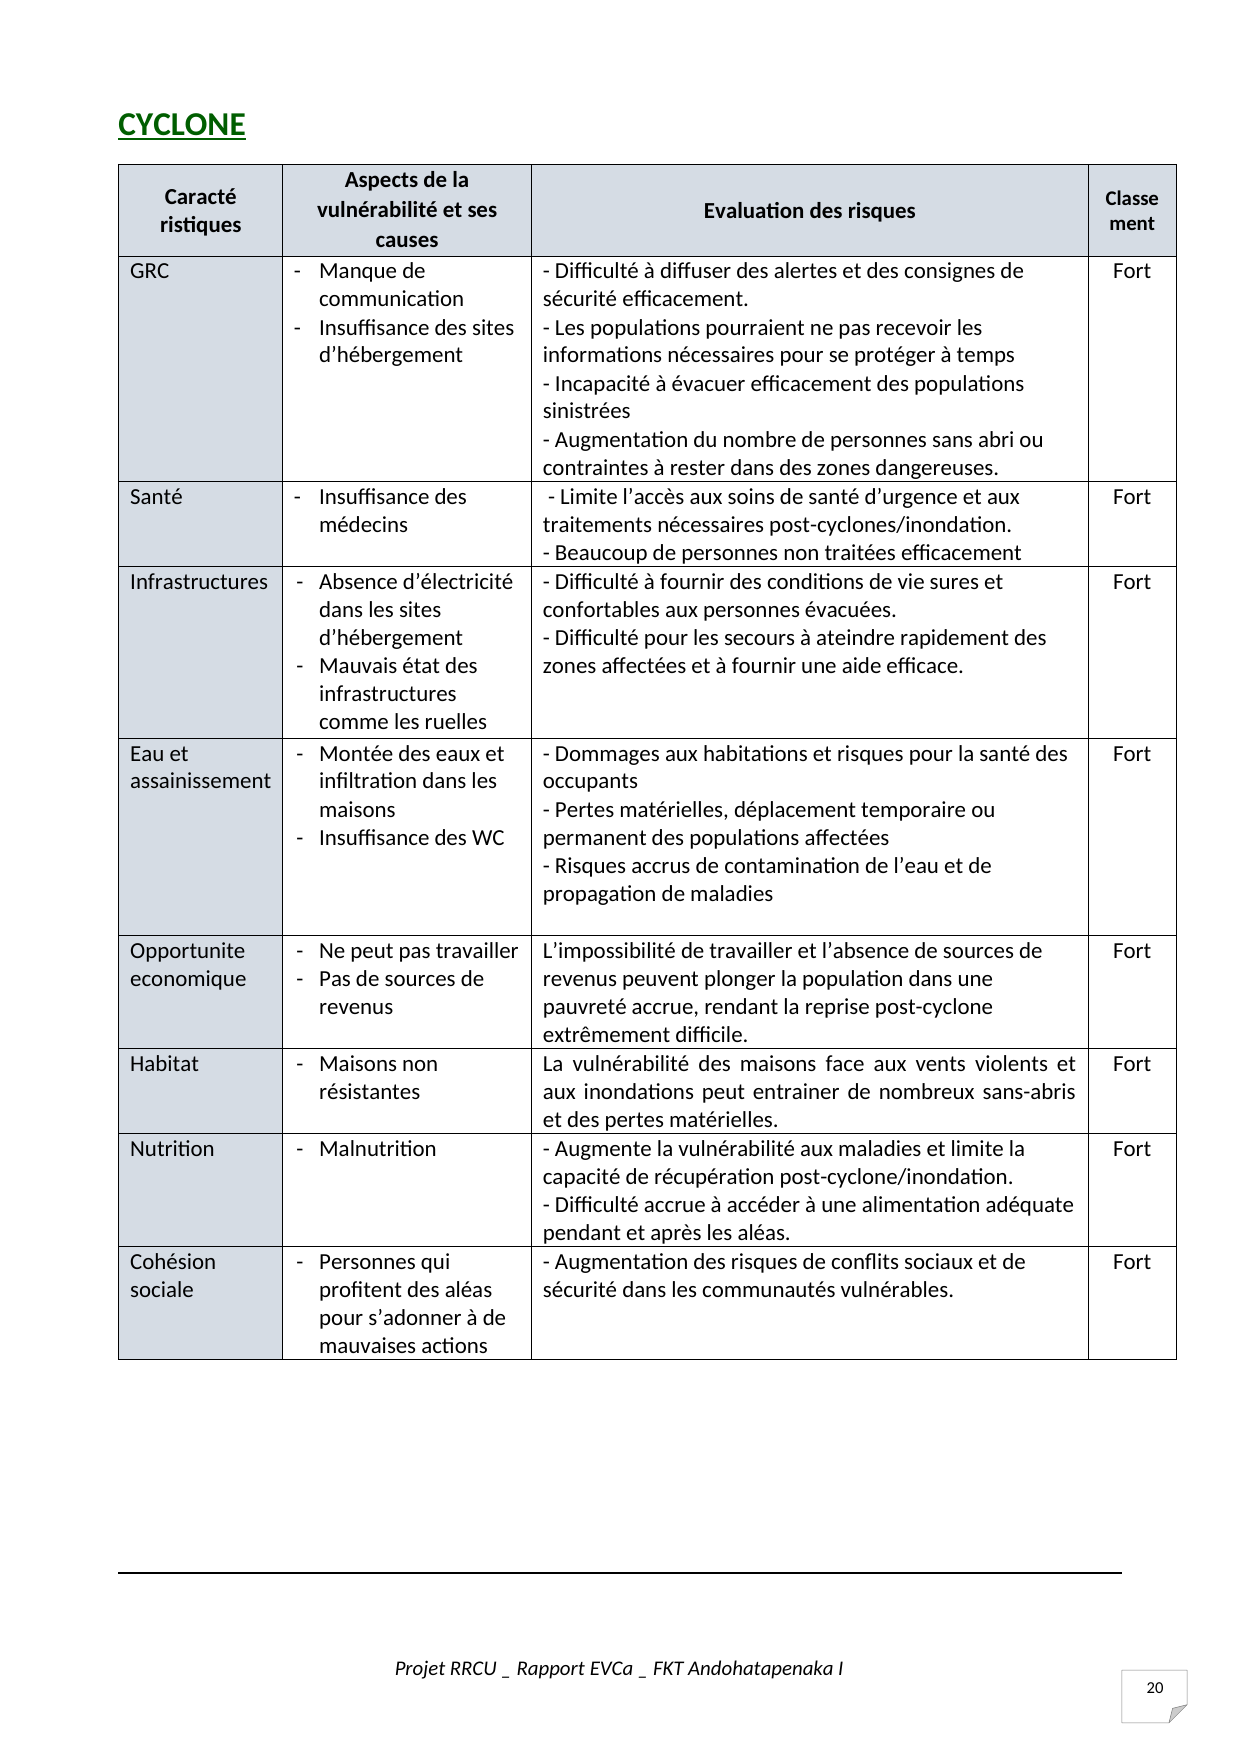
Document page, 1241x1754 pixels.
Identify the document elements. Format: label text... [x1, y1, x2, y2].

table_cell Cohésion sociale [119, 1247, 282, 1359]
table_cell - Augmente la vulnérabilité aux maladies et limite la capacité de récupération post-cyclone/inondation. - Difficulté accrue à accéder à une alimentation adéquate pendant et après les aléas. [532, 1134, 1088, 1246]
table_cell Fort [1089, 1247, 1176, 1359]
table_cell Habitat [119, 1049, 282, 1133]
table_header Caracté ristiques [119, 165, 282, 256]
table_header Aspects de la vulnérabilité et ses causes [283, 165, 531, 256]
table_cell Personnes qui profitent des aléas pour s’adonner à de mauvaises actions [283, 1247, 531, 1359]
table_cell Infrastructures [119, 567, 282, 738]
text CYCLONE [118, 103, 1122, 144]
table_cell Santé [119, 482, 282, 566]
table_cell Absence d’électricité dans les sites d’hébergement Mauvais état des infrastructures comme les ruelles [283, 567, 531, 738]
table_header Classe ment [1089, 165, 1176, 256]
table_cell - Augmentation des risques de conflits sociaux et de sécurité dans les communautés vulnérables. [532, 1247, 1088, 1359]
table_cell - Limite l’accès aux soins de santé d’urgence et aux traitements nécessaires post-cyclones/inondation. - Beaucoup de personnes non traitées efficacement [532, 482, 1088, 566]
table_cell - Difficulté à fournir des conditions de vie sures et confortables aux personnes évacuées. - Difficulté pour les secours à ateindre rapidement des zones affectées et à fournir une aide efficace. [532, 567, 1088, 738]
table_cell Fort [1089, 567, 1176, 738]
table_cell Insuffisance des médecins [283, 482, 531, 566]
table_cell - Dommages aux habitations et risques pour la santé des occupants - Pertes matérielles, déplacement temporaire ou permanent des populations affectées - Risques accrus de contamination de l’eau et de propagation de maladies [532, 739, 1088, 935]
table_cell Opportunite economique [119, 936, 282, 1048]
table_cell Fort [1089, 1049, 1176, 1133]
table_cell Fort [1089, 739, 1176, 935]
table_cell Montée des eaux et infiltration dans les maisons Insuffisance des WC [283, 739, 531, 935]
table_cell L’impossibilité de travailler et l’absence de sources de revenus peuvent plonger la population dans une pauvreté accrue, rendant la reprise post-cyclone extrêmement difficile. [532, 936, 1088, 1048]
table_cell GRC [119, 257, 282, 481]
table_cell Fort [1089, 482, 1176, 566]
table_cell Manque de communication Insuffisance des sites d’hébergement [283, 257, 531, 481]
table_cell Fort [1089, 936, 1176, 1048]
table_cell Eau et assainissement [119, 739, 282, 935]
table_cell Ne peut pas travailler Pas de sources de revenus [283, 936, 531, 1048]
table_cell - Difficulté à diffuser des alertes et des consignes de sécurité efficacement. - Les populations pourraient ne pas recevoir les informations nécessaires pour se protéger à temps - Incapacité à évacuer efficacement des populations sinistrées - Augmentation du nombre de personnes sans abri ou contraintes à rester dans des zones dangereuses. [532, 257, 1088, 481]
table_cell Maisons non résistantes [283, 1049, 531, 1133]
table_cell Fort [1089, 1134, 1176, 1246]
table_cell Nutrition [119, 1134, 282, 1246]
table_cell Fort [1089, 257, 1176, 481]
table_cell Malnutrition [283, 1134, 531, 1246]
table_header Evaluation des risques [532, 165, 1088, 256]
table_cell La vulnérabilité des maisons face aux vents violents et aux inondations peut entrainer de nombreux sans-abris et des pertes matérielles. [532, 1049, 1088, 1133]
